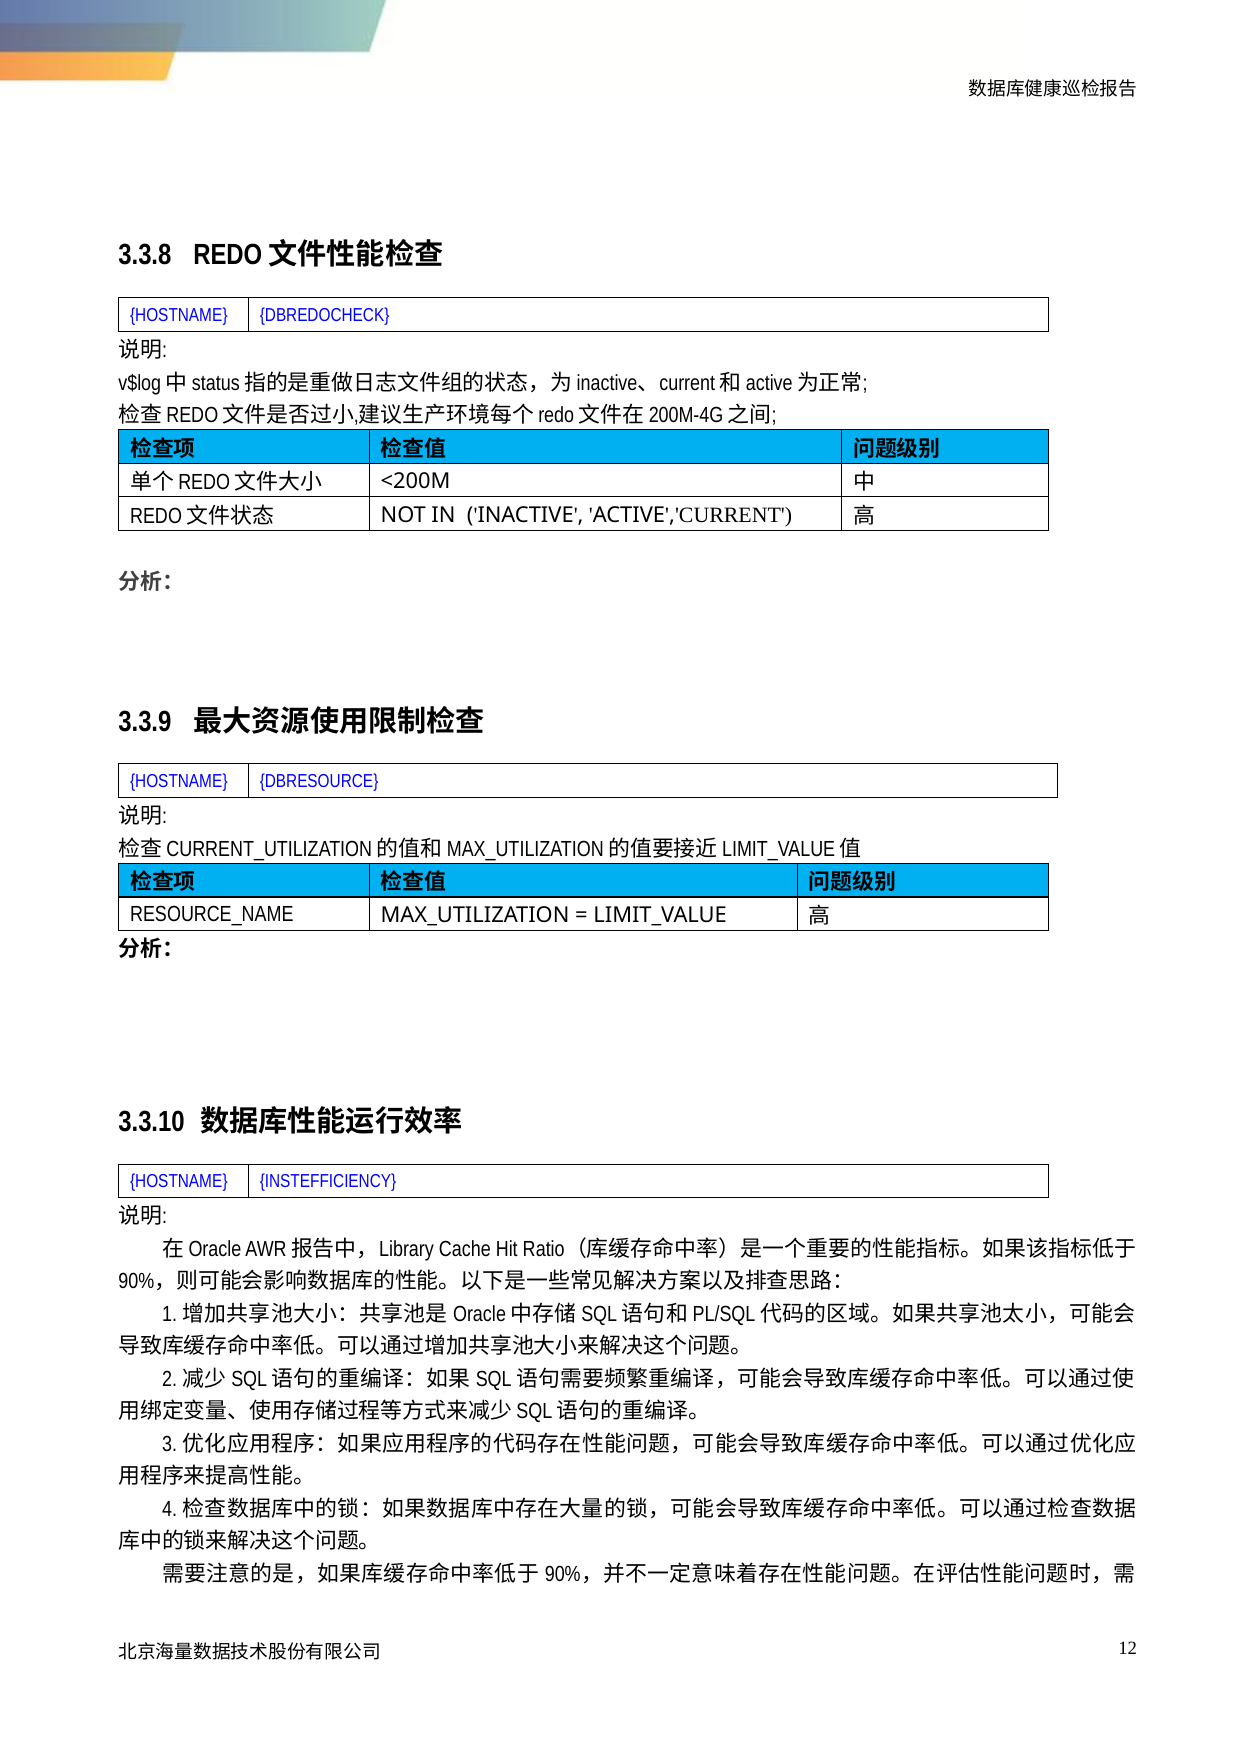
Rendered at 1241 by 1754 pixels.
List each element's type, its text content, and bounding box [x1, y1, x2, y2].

table_cell RESOURCE_NAME [119, 898, 369, 930]
table_header {HOSTNAME} [119, 764, 248, 797]
table_header 检查项 [119, 430, 369, 463]
table_cell NOT IN ('INACTIVE', 'ACTIVE','CURRENT') [370, 497, 841, 530]
text 4. 检查数据库中的锁：如果数据库中存在大量的锁，可能会导致库缓存命中率低。可以通过检查数据库中的锁来解决这个问题。 [118, 1491, 1137, 1556]
text 1. 增加共享池大小：共享池是Oracle中存储SQL语句和PL/SQL代码的区域。如果共享池太小，可能会导致库缓存命中率低。可以通过增加共享池大小来解决这个问题。 [118, 1296, 1137, 1361]
table_header {HOSTNAME} [119, 298, 248, 331]
text 分析： [118, 563, 1137, 596]
table_header 检查值 [370, 864, 797, 896]
text 数据库性能运行效率 [118, 1086, 1137, 1151]
table_cell 单个REDO文件大小 [119, 464, 369, 496]
text 3. 优化应用程序：如果应用程序的代码存在性能问题，可能会导致库缓存命中率低。可以通过优化应用程序来提高性能。 [118, 1426, 1137, 1491]
text 检查CURRENT_UTILIZATION的值和MAX_UTILIZATION的值要接近LIMIT_VALUE值 [118, 830, 1137, 863]
text 最大资源使用限制检查 [118, 686, 1137, 751]
table_header {INSTEFFICIENCY} [249, 1165, 1048, 1197]
text 说明: [118, 332, 1137, 364]
text 说明: [118, 1198, 1137, 1231]
table_header 问题级别 [798, 864, 1048, 896]
text 分析： [118, 931, 1137, 963]
table_cell REDO文件状态 [119, 497, 369, 530]
text 检查REDO文件是否过小,建议生产环境每个redo文件在200M-4G之间; [118, 397, 1137, 429]
text 2. 减少SQL语句的重编译：如果SQL语句需要频繁重编译，可能会导致库缓存命中率低。可以通过使用绑定变量、使用存储过程等方式来减少SQL语句的重编译。 [118, 1361, 1137, 1426]
table_cell 高 [798, 898, 1048, 930]
table_cell 高 [842, 497, 1048, 530]
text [118, 1556, 1137, 1588]
text v$log中status指的是重做日志文件组的状态，为inactive、current和active为正常; [118, 364, 1137, 397]
table_cell 中 [842, 464, 1048, 496]
table_cell <200M [370, 464, 841, 496]
table_header {DBRESOURCE} [249, 764, 1057, 797]
table_cell MAX_UTILIZATION = LIMIT_VALUE [370, 898, 797, 930]
text REDO文件性能检查 [118, 219, 1137, 284]
text 说明: [118, 798, 1137, 830]
table_header 问题级别 [842, 430, 1048, 463]
picture [0, 0, 1026, 96]
table_header 检查项 [119, 864, 369, 896]
picture [994, 88, 999, 96]
text 在Oracle AWR报告中，Library Cache Hit Ratio（库缓存命中率）是一个重要的性能指标。如果该指标低于90%，则可能会影响数据库的性能。以下是一些常见解决方案以及排查思路： [118, 1231, 1137, 1296]
table_header 检查值 [370, 430, 841, 463]
table_header {HOSTNAME} [119, 1165, 248, 1197]
table_header {DBREDOCHECK} [249, 298, 1048, 331]
